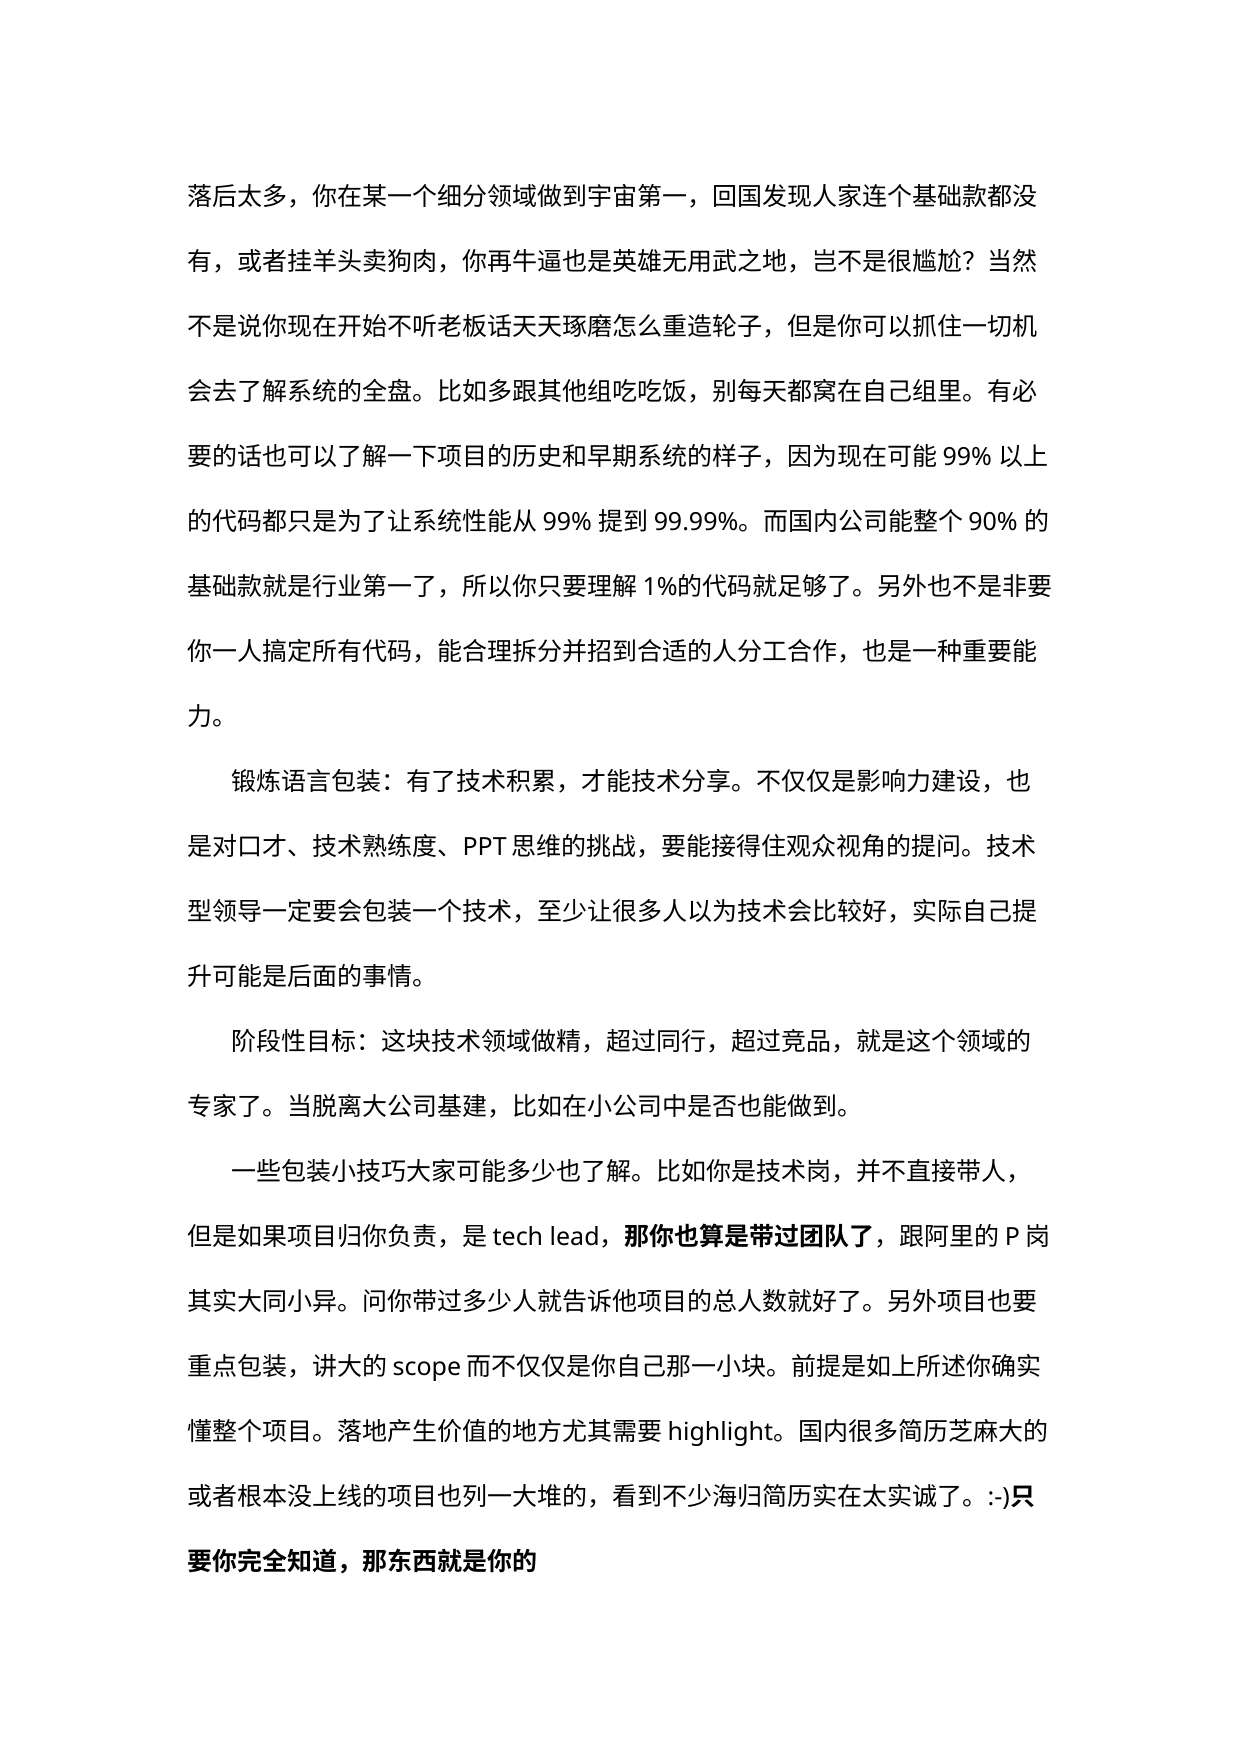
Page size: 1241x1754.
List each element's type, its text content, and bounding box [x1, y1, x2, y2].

text 一些包装小技巧大家可能多少也了解。比如你是技术岗，并不直接带人，但是如果项目归你负责，是tech lead，那你也算是带过团队了，跟阿里的P岗其实大同小异。问你带过多少人就告诉他项目的总人数就好了。另外项目也要重点包装，讲大的scope而不仅仅是你自己那一小块。前提是如上所述你确实懂整个项目。落地产生价值的地方尤其需要highlight。国内很多简历芝麻大的或者根本没上线的项目也列一大堆的，看到不少海归简历实在太实诚了。:-)只要你完全知道，那东西就是你的 [187, 1137, 1053, 1592]
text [187, 162, 1053, 747]
text 阶段性目标：这块技术领域做精，超过同行，超过竞品，就是这个领域的专家了。当脱离大公司基建，比如在小公司中是否也能做到。 [187, 1007, 1053, 1137]
text 锻炼语言包装：有了技术积累，才能技术分享。不仅仅是影响力建设，也是对口才、技术熟练度、PPT思维的挑战，要能接得住观众视角的提问。技术型领导一定要会包装一个技术，至少让很多人以为技术会比较好，实际自己提升可能是后面的事情。 [187, 747, 1053, 1007]
